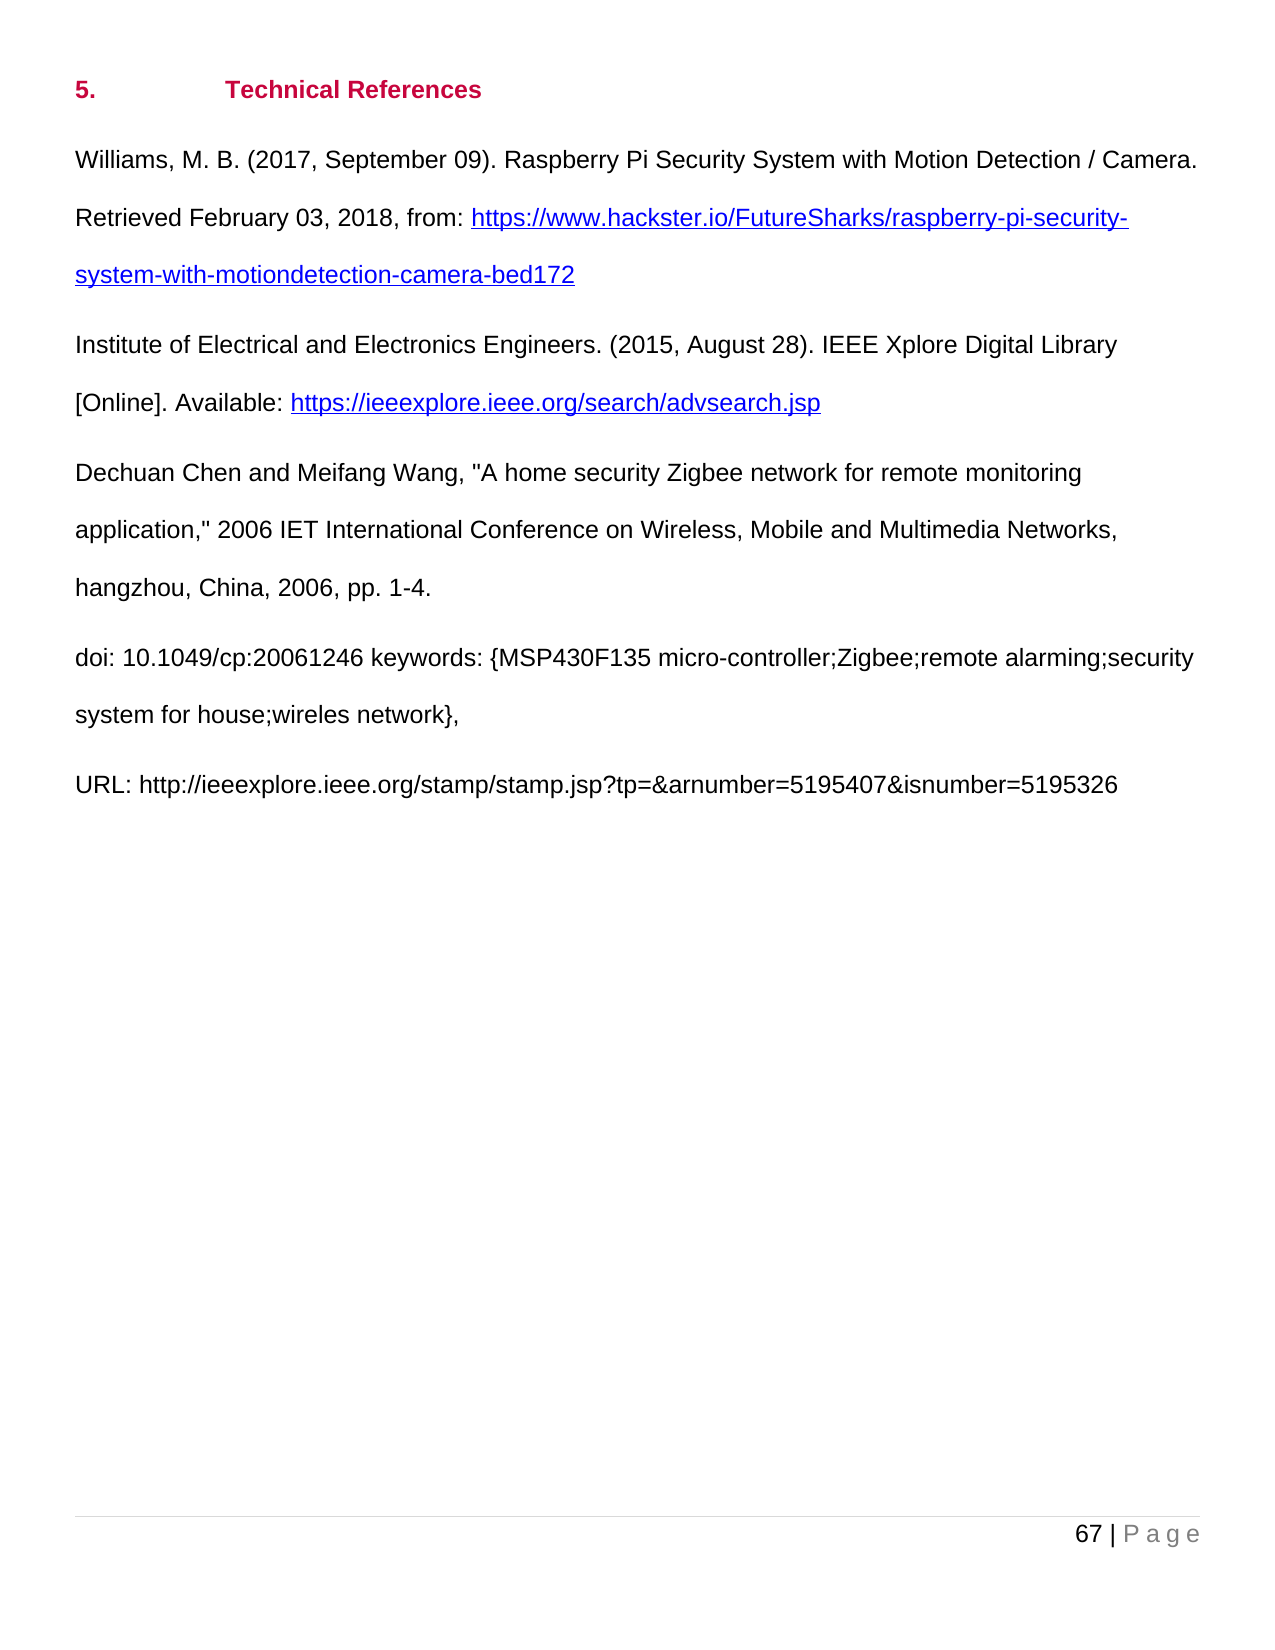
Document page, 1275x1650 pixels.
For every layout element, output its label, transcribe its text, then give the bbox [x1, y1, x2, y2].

text URL: http://ieeexplore.ieee.org/stamp/stamp.jsp?tp=&arnumber=5195407&isnumber=5195326 [75, 770, 1200, 799]
text Institute of Electrical and Electronics Engineers. (2015, August 28). IEEE Xplore Digital Library [Online]. Available: https://ieeexplore.ieee.org/search/advsearch.jsp [75, 330, 1200, 416]
text doi: 10.1049/cp:20061246 keywords: {MSP430F135 micro-controller;Zigbee;remote alarming;security system for house;wireles network}, [75, 642, 1200, 729]
text Dechuan Chen and Meifang Wang, "A home security Zigbee network for remote monitoring application," 2006 IET International Conference on Wireless, Mobile and Multimedia Networks, hangzhou, China, 2006, pp. 1-4. [75, 457, 1200, 601]
text Williams, M. B. (2017, September 09). Raspberry Pi Security System with Motion Detection / Camera. Retrieved February 03, 2018, from: https://www.hackster.io/FutureSharks/raspberry-pi-security-system-with-motiondetection-camera-bed172 [75, 145, 1200, 289]
subtitle 5. Technical References [75, 75, 1200, 104]
